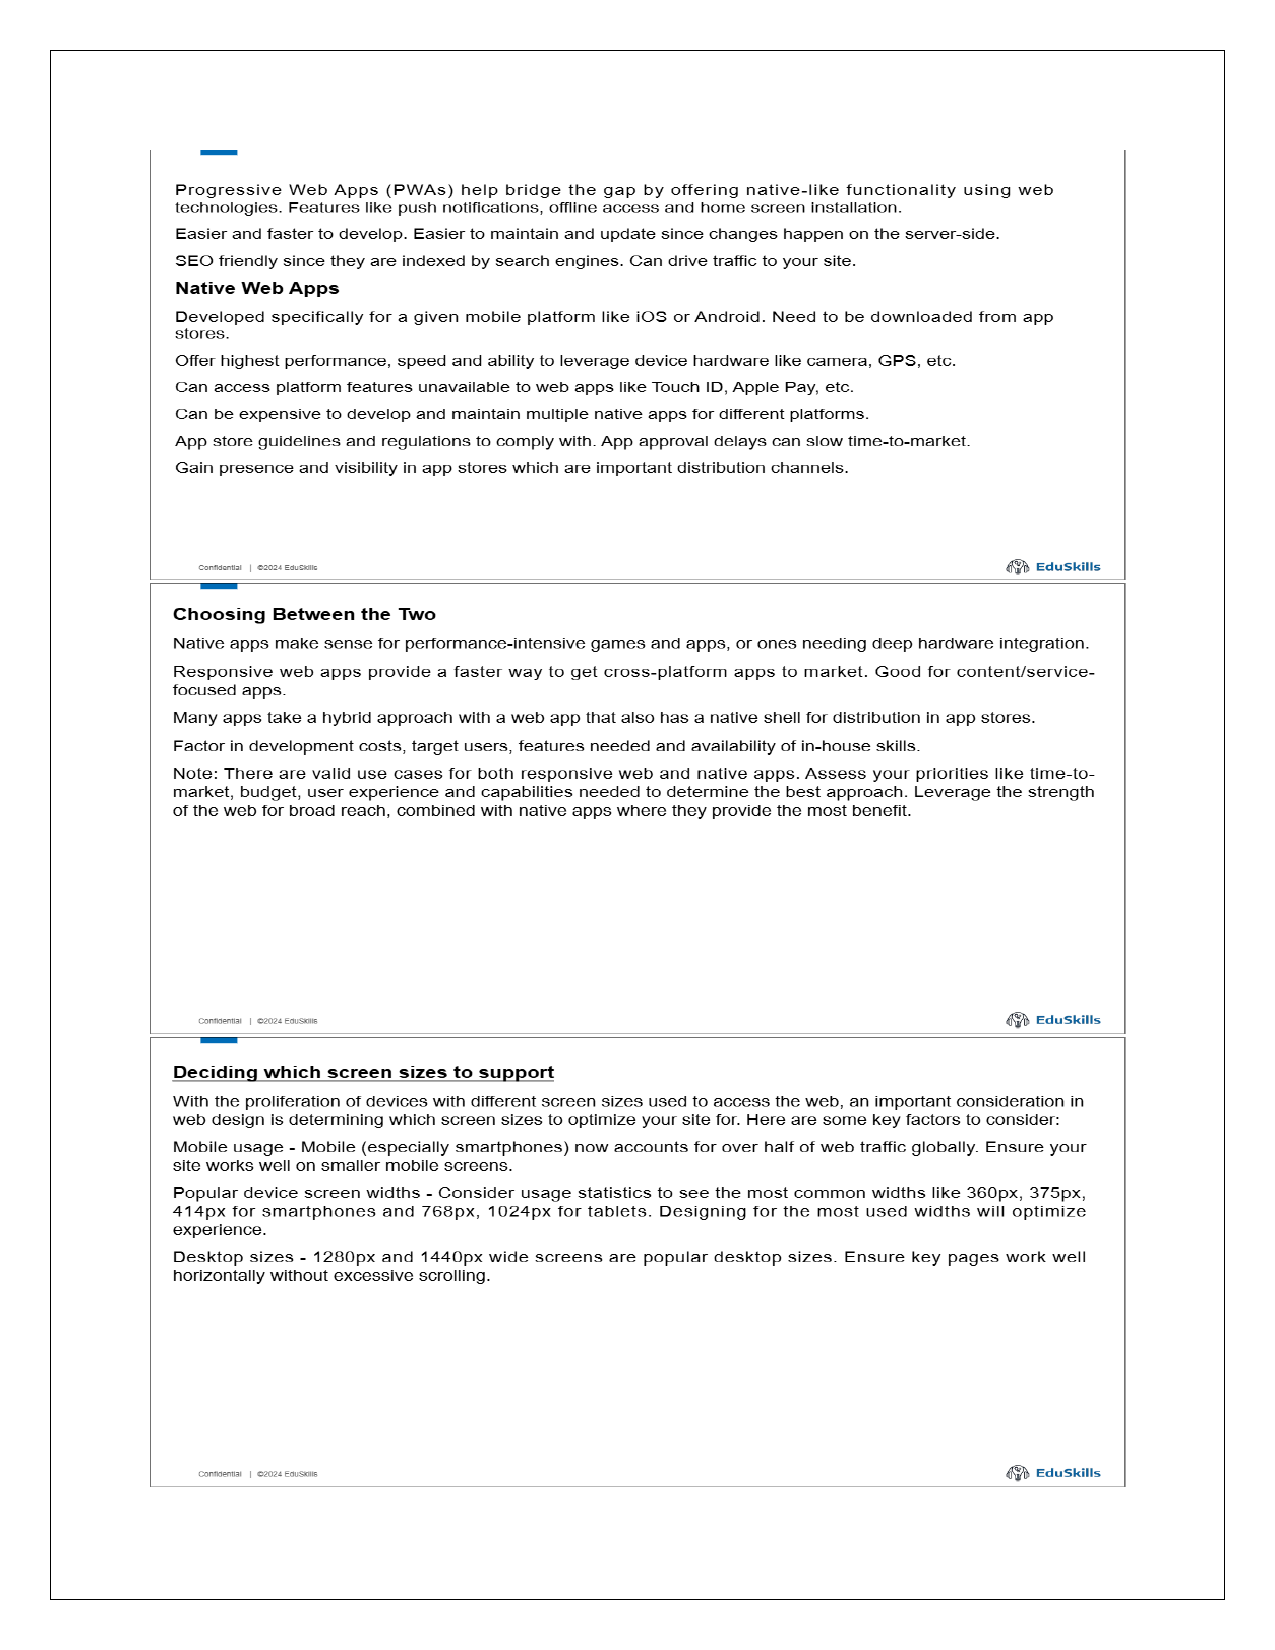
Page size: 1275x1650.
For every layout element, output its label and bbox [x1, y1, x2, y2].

picture [150, 150, 1126, 580]
picture [150, 1037, 1126, 1487]
picture [150, 583, 1126, 1034]
